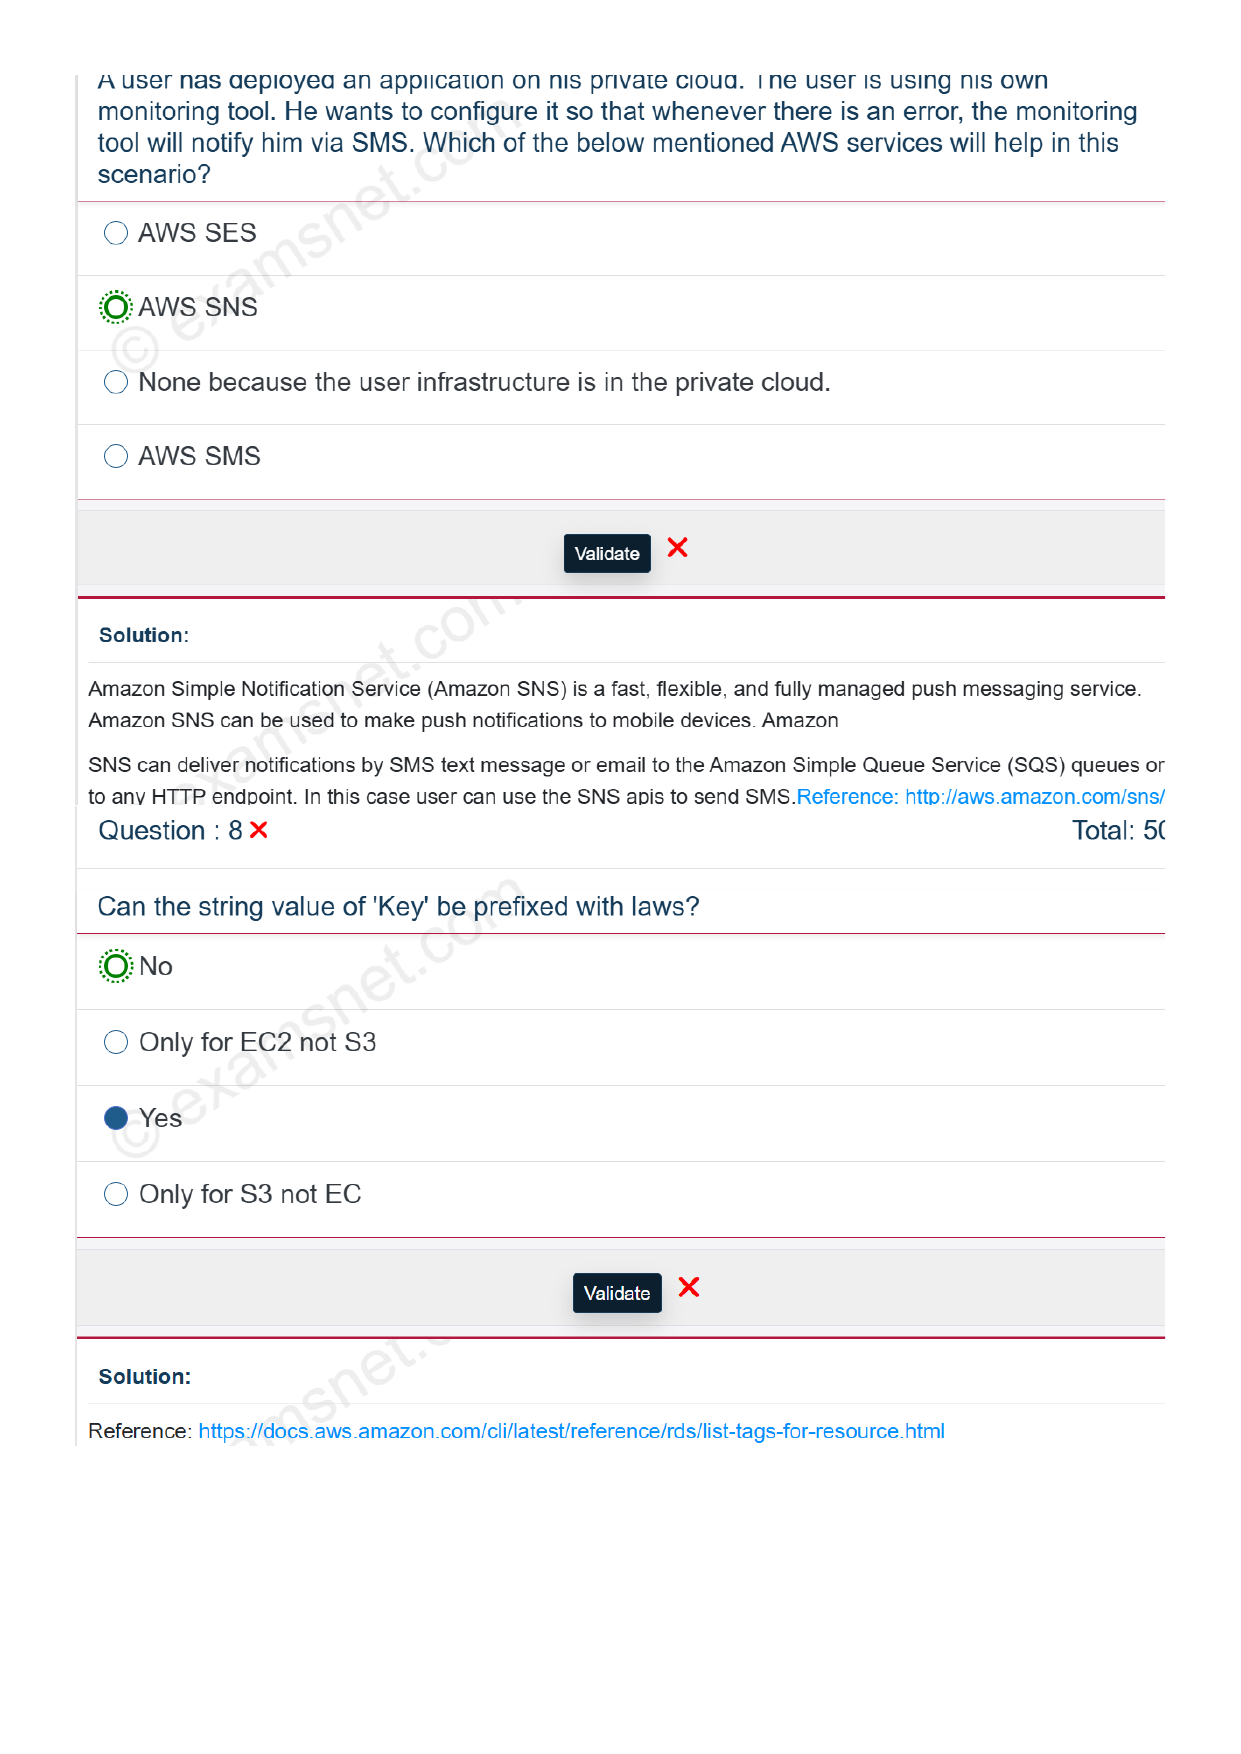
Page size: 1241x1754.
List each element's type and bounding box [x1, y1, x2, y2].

picture [75, 75, 1166, 805]
picture [75, 806, 1166, 1446]
